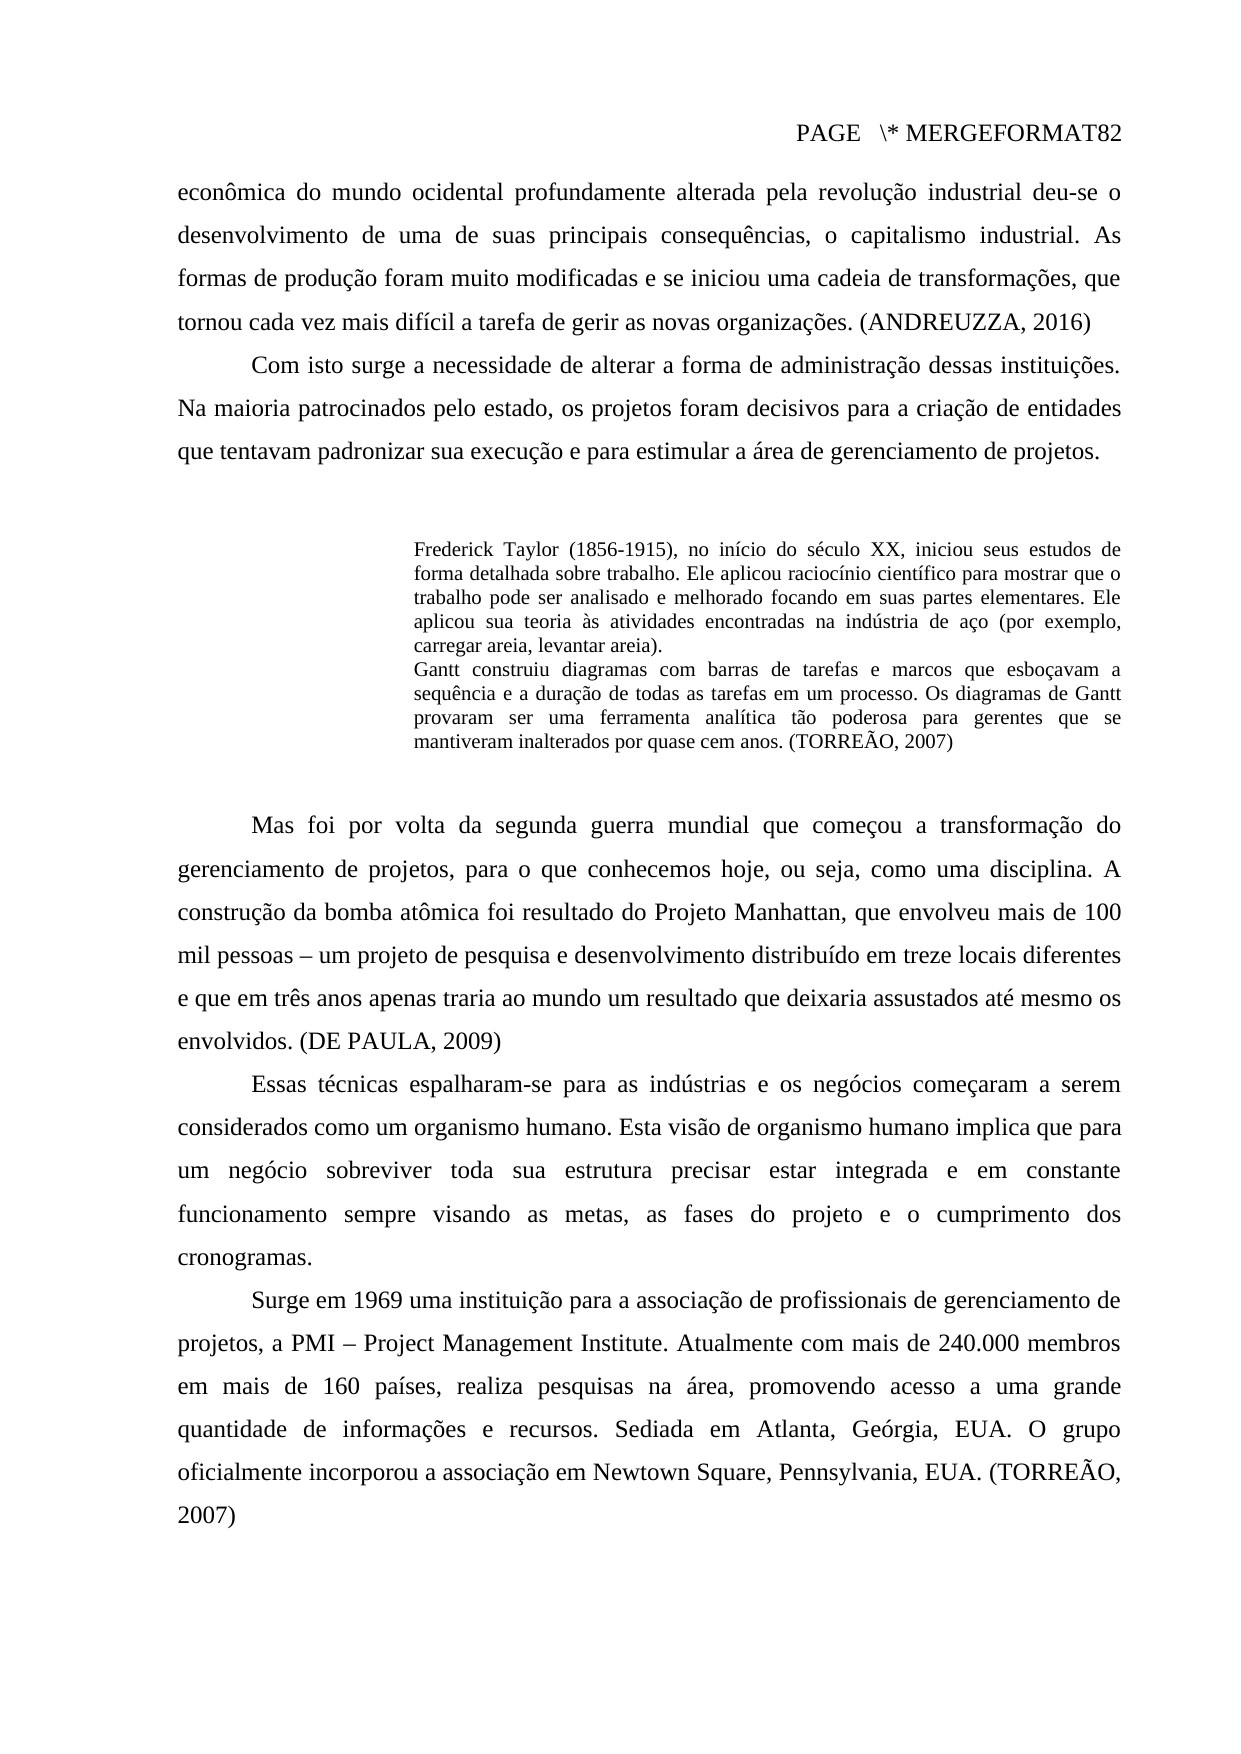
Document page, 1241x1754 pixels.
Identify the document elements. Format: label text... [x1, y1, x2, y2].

text Gantt construiu diagramas com barras de tarefas e marcos que esboçavam a sequência e a duração de todas as tarefas em um processo. Os diagramas de Gantt provaram ser uma ferramenta analítica tão poderosa para gerentes que se mantiveram inalterados por quase cem anos. (TORREÃO, 2007) [413, 657, 1122, 753]
text Com isto surge a necessidade de alterar a forma de administração dessas instituições. Na maioria patrocinados pelo estado, os projetos foram decisivos para a criação de entidades que tentavam padronizar sua execução e para estimular a área de gerenciamento de projetos. [177, 350, 1122, 465]
text Essas técnicas espalharam-se para as indústrias e os negócios começaram a serem considerados como um organismo humano. Esta visão de organismo humano implica que para um negócio sobreviver toda sua estrutura precisar estar integrada e em constante funcionamento sempre visando as metas, as fases do projeto e o cumprimento dos cronogramas. [177, 1069, 1122, 1271]
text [177, 177, 1122, 335]
text Surge em 1969 uma instituição para a associação de profissionais de gerenciamento de projetos, a PMI – Project Management Institute. Atualmente com mais de 240.000 membros em mais de 160 países, realiza pesquisas na área, promovendo acesso a uma grande quantidade de informações e recursos. Sediada em Atlanta, Geórgia, EUA. O grupo oficialmente incorporou a associação em Newtown Square, Pennsylvania, EUA. (TORREÃO, 2007) [177, 1285, 1122, 1529]
text Mas foi por volta da segunda guerra mundial que começou a transformação do gerenciamento de projetos, para o que conhecemos hoje, ou seja, como uma disciplina. A construção da bomba atômica foi resultado do Projeto Manhattan, que envolveu mais de 100 mil pessoas – um projeto de pesquisa e desenvolvimento distribuído em treze locais diferentes e que em três anos apenas traria ao mundo um resultado que deixaria assustados até mesmo os envolvidos. (DE PAULA, 2009) [177, 811, 1122, 1055]
text Frederick Taylor (1856-1915), no início do século XX, iniciou seus estudos de forma detalhada sobre trabalho. Ele aplicou raciocínio científico para mostrar que o trabalho pode ser analisado e melhorado focando em suas partes elementares. Ele aplicou sua teoria às atividades encontradas na indústria de aço (por exemplo, carregar areia, levantar areia). [413, 537, 1122, 657]
